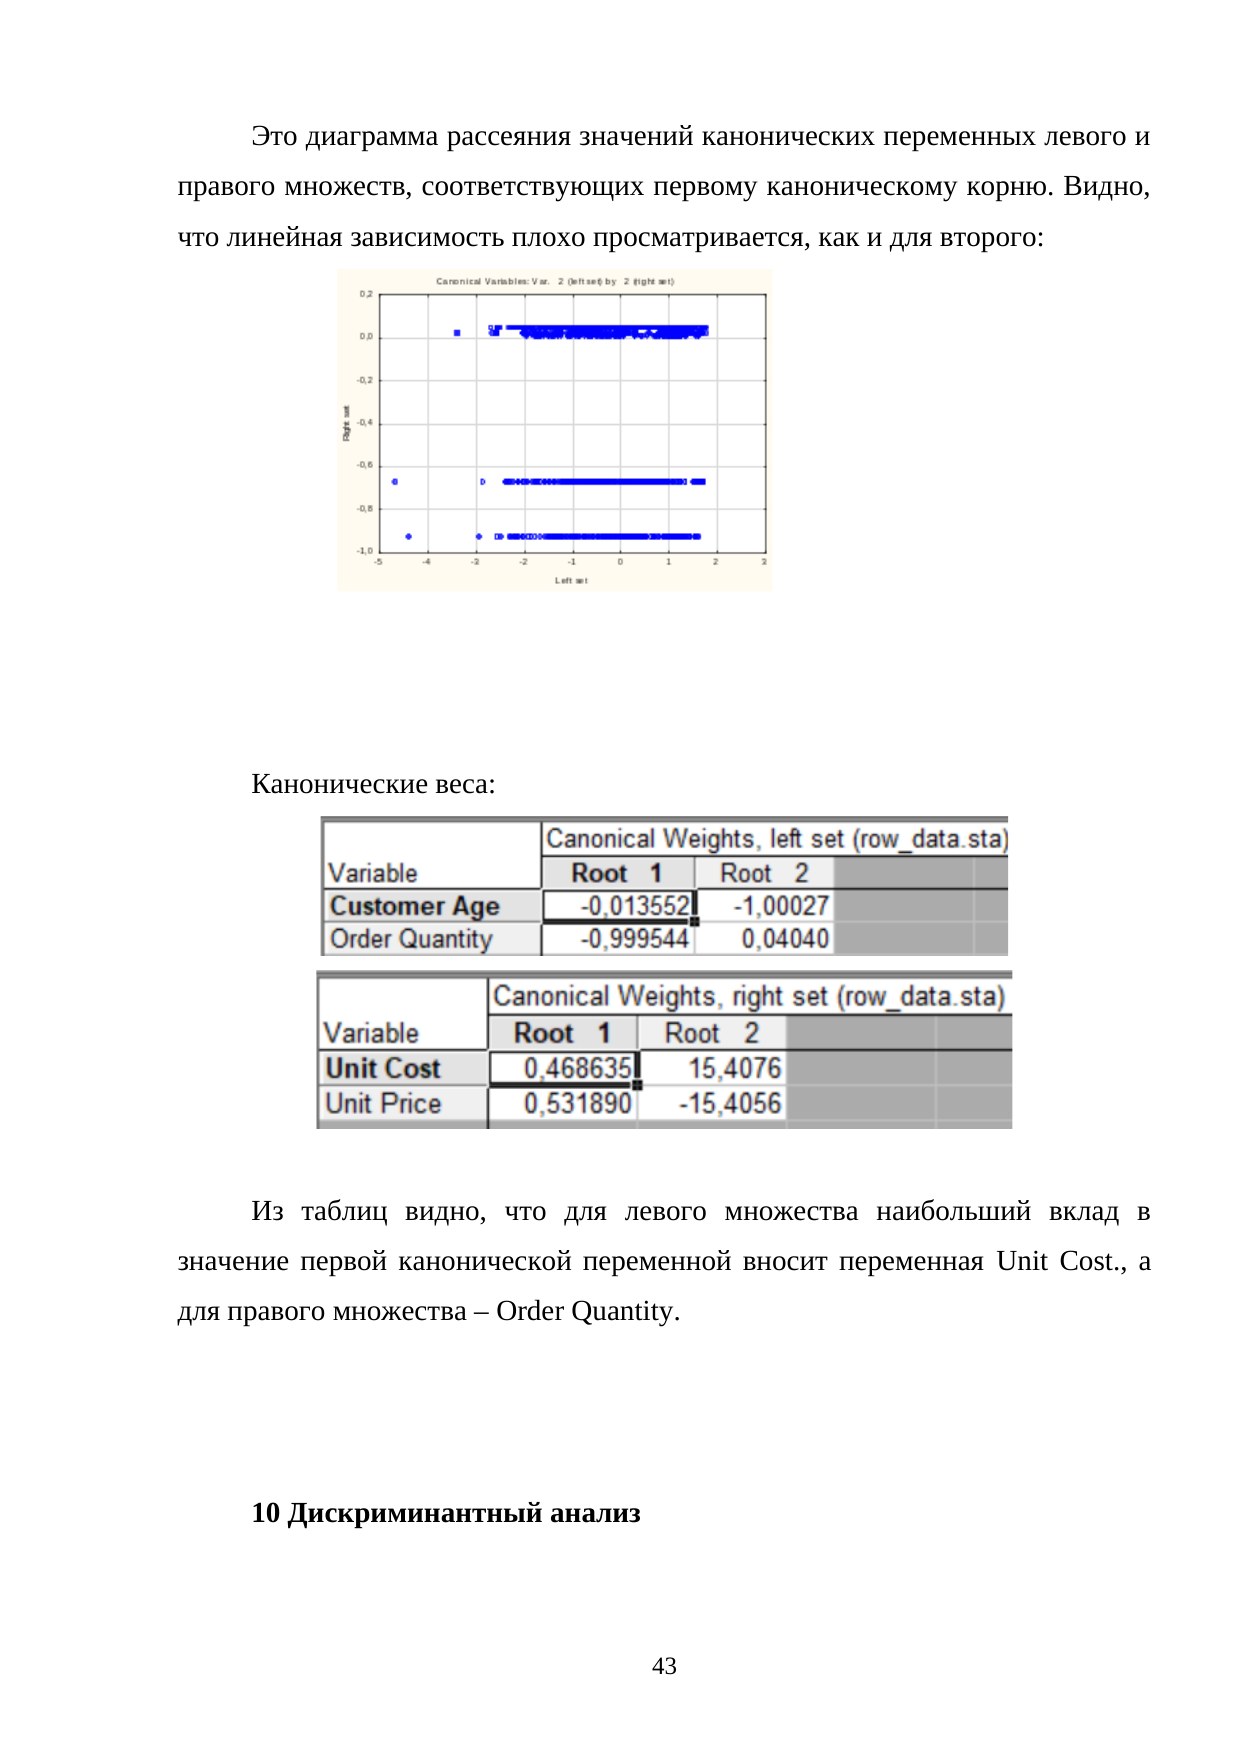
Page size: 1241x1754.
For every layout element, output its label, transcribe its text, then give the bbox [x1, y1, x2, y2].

text 10 Дискриминантный анализ [177, 1495, 1152, 1528]
picture [316, 970, 1013, 1129]
text Из таблиц видно, что для левого множества наибольший вклад в значение первой канонической переменной вносит переменная Unit Cost., а для правого множества – Order Quantity. [177, 1193, 1152, 1327]
text Канонические веса: [177, 767, 1152, 800]
text Это диаграмма рассеяния значений канонических переменных левого и правого множеств, соответствующих первому каноническому корню. Видно, что линейная зависимость плохо просматривается, как и для второго: [177, 118, 1152, 252]
picture [320, 816, 1009, 956]
